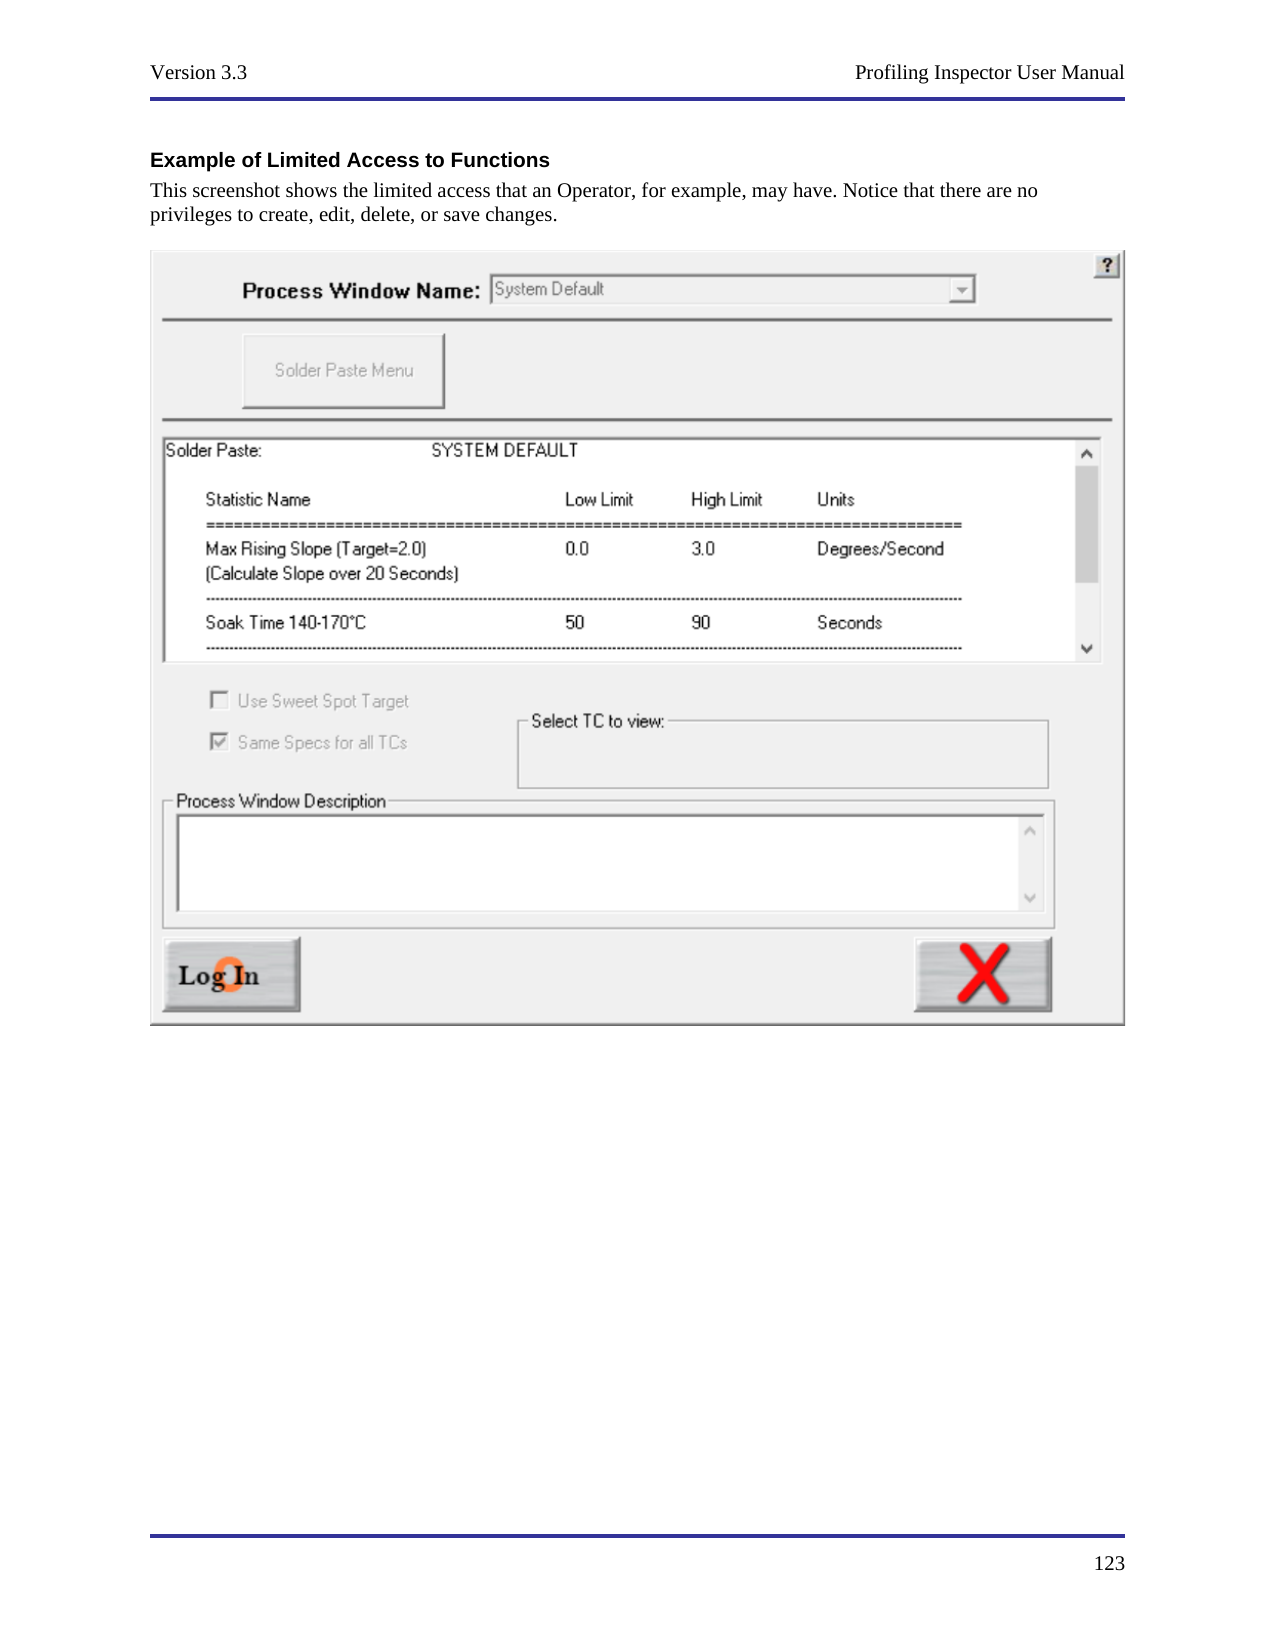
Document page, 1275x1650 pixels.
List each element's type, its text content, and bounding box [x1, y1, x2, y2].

text This screenshot shows the limited access that an Operator, for example, may have. Notice that there are no privileges to create, edit, delete, or save changes. [150, 178, 1125, 226]
picture [150, 250, 1125, 1026]
subtitle Example of Limited Access to Functions [150, 147, 1125, 171]
